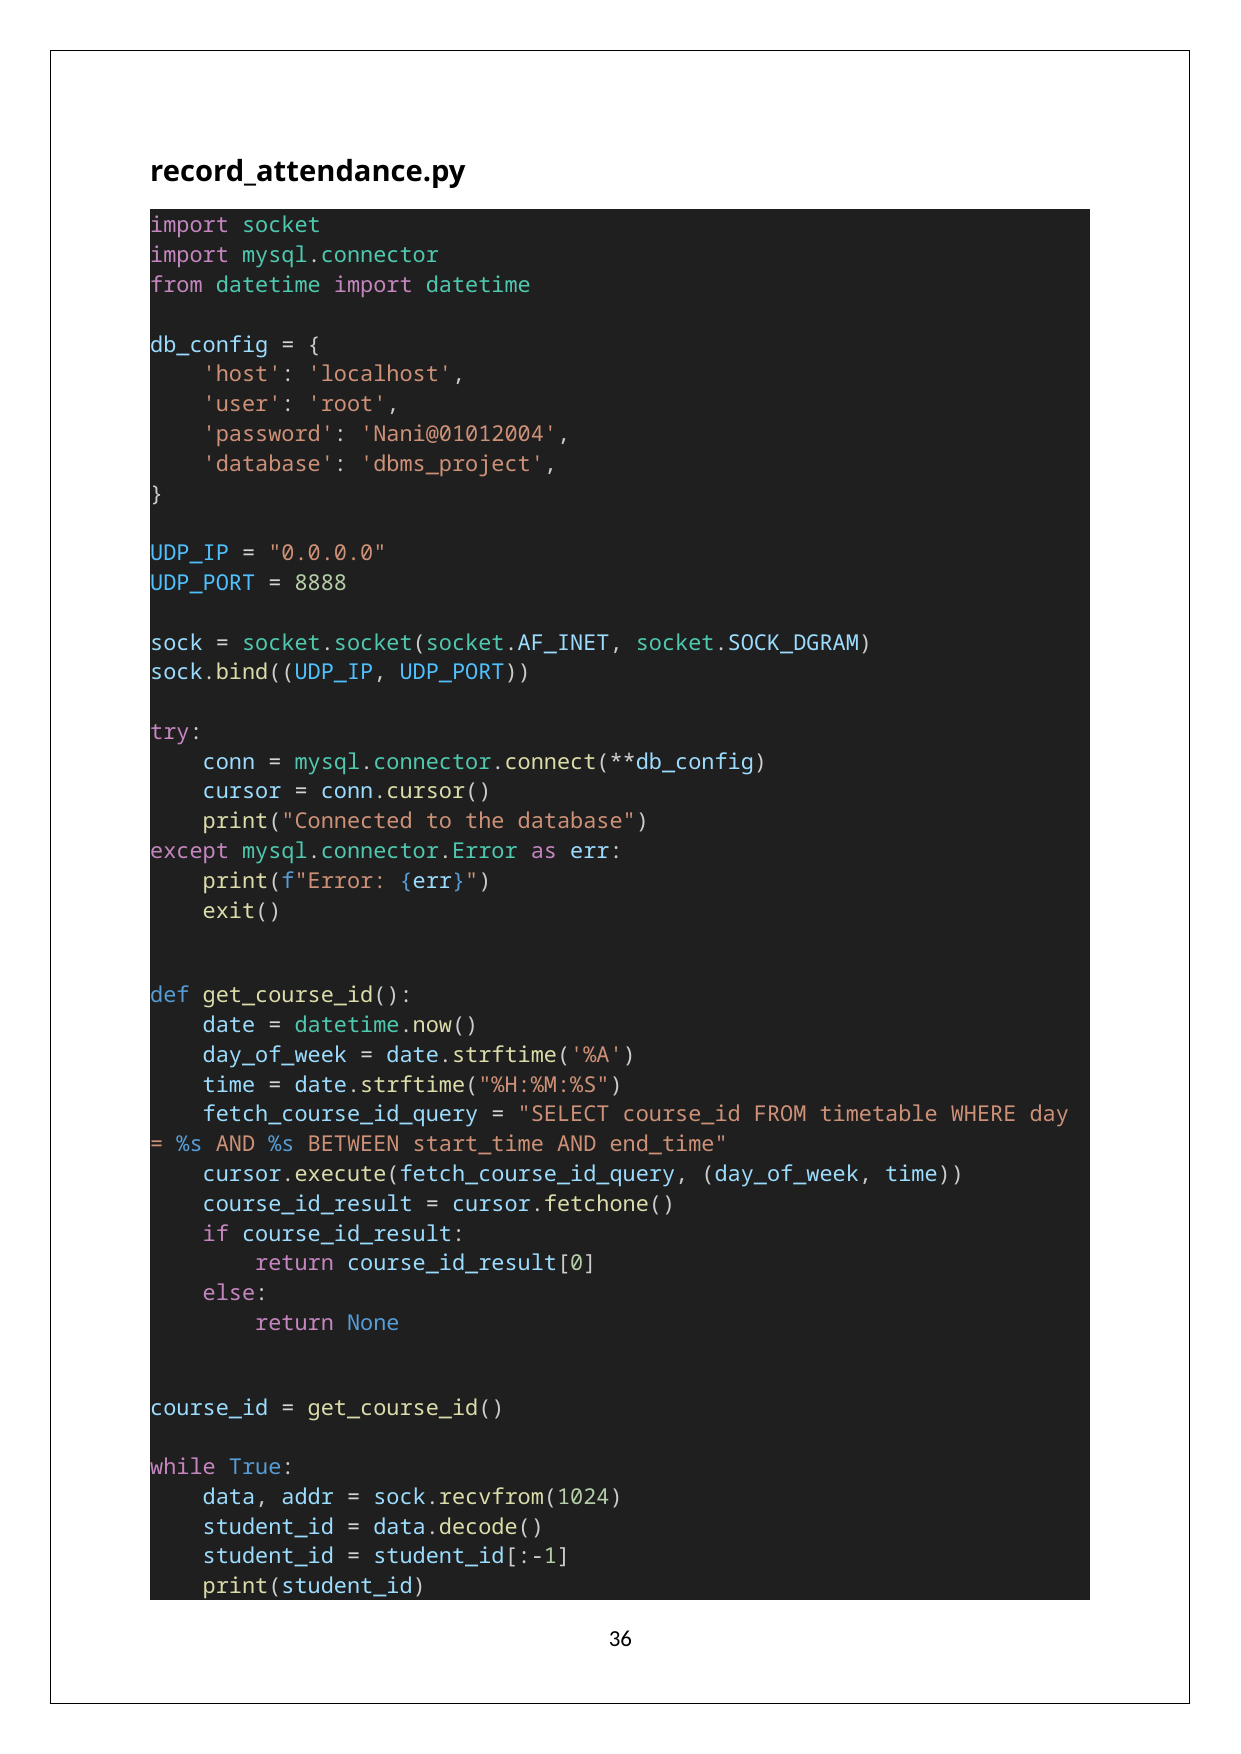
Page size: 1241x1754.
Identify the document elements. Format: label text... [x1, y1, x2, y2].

text } [150, 478, 1090, 507]
text UDP_IP = "0.0.0.0" [150, 537, 1090, 567]
text UDP_PORT = 8888 [150, 567, 1090, 597]
text cursor.execute(fetch_course_id_query, (day_of_week, time)) [150, 1158, 1090, 1188]
text def get_course_id(): [150, 979, 1090, 1009]
text import socket [150, 209, 1090, 239]
text sock = socket.socket(socket.AF_INET, socket.SOCK_DGRAM) [150, 627, 1090, 656]
text else: [150, 1277, 1090, 1307]
text exit() [150, 895, 1090, 924]
text student_id = student_id[:-1] [150, 1541, 1090, 1570]
text except mysql.connector.Error as err: [150, 835, 1090, 865]
text 'database': 'dbms_project', [150, 448, 1090, 478]
text conn = mysql.connector.connect(**db_config) [150, 746, 1090, 776]
text day_of_week = date.strftime('%A') [150, 1039, 1090, 1069]
text 'user': 'root', [150, 388, 1090, 418]
text print(f"Error: {err}") [150, 865, 1090, 895]
text from datetime import datetime [150, 269, 1090, 299]
text import mysql.connector [150, 239, 1090, 269]
text time = date.strftime("%H:%M:%S") [150, 1069, 1090, 1098]
text date = datetime.now() [150, 1009, 1090, 1039]
text return None [150, 1307, 1090, 1337]
text while True: [150, 1451, 1090, 1481]
text student_id = data.decode() [150, 1511, 1090, 1541]
text print("Connected to the database") [150, 805, 1090, 835]
text sock.bind((UDP_IP, UDP_PORT)) [150, 656, 1090, 686]
text 'password': 'Nani@01012004', [150, 418, 1090, 448]
text return course_id_result[0] [150, 1247, 1090, 1277]
text try: [150, 716, 1090, 746]
text course_id = get_course_id() [150, 1392, 1090, 1421]
text data, addr = sock.recvfrom(1024) [150, 1481, 1090, 1511]
text print(student_id) [150, 1570, 1090, 1600]
text course_id_result = cursor.fetchone() [150, 1188, 1090, 1218]
text fetch_course_id_query = "SELECT course_id FROM timetable WHERE day = %s AND %s BETWEEN start_time AND end_time" [150, 1098, 1090, 1158]
text if course_id_result: [150, 1218, 1090, 1247]
text cursor = conn.cursor() [150, 776, 1090, 805]
text record_attendance.py [150, 150, 1090, 190]
text 'host': 'localhost', [150, 358, 1090, 388]
text db_config = { [150, 329, 1090, 358]
